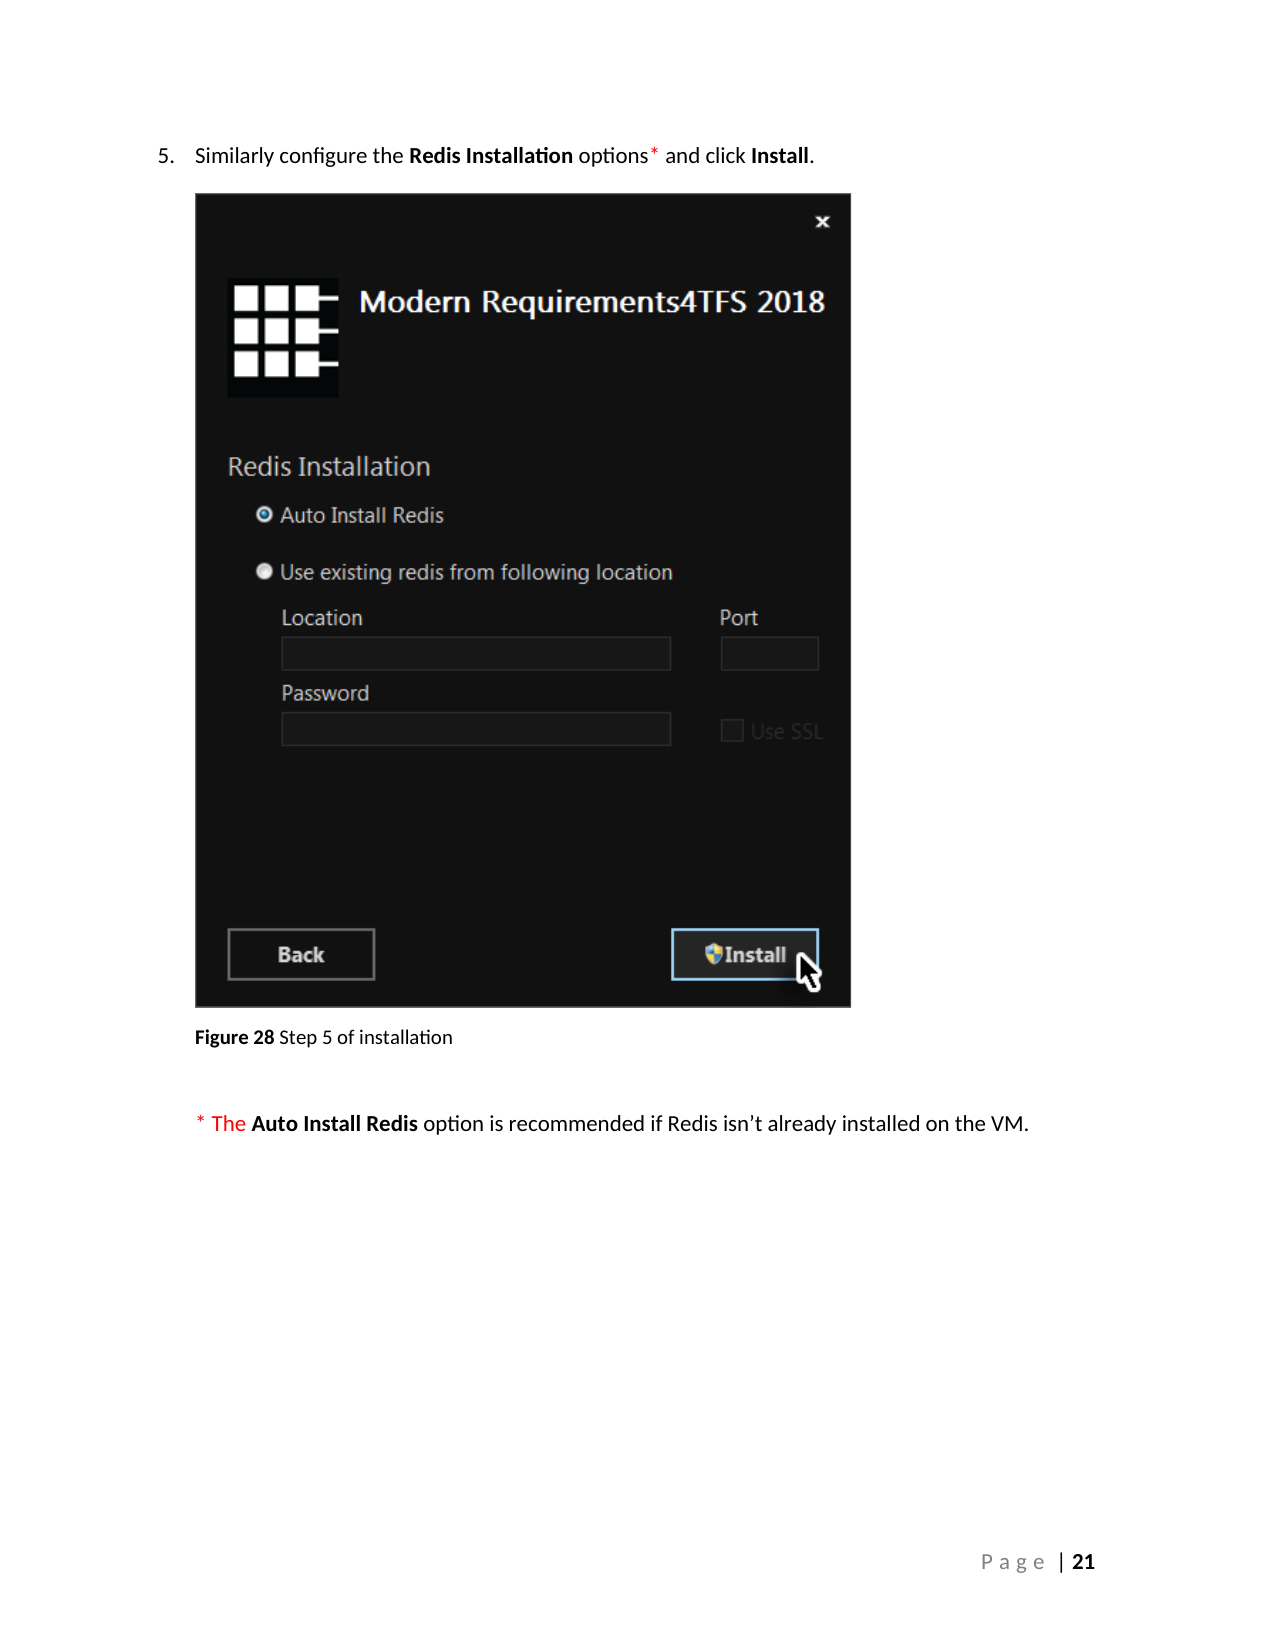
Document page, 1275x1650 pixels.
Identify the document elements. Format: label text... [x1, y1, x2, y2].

text Figure 28 Step 5 of installation [195, 1024, 1125, 1050]
picture [195, 193, 852, 1008]
list Similarly configure the Redis Installation options* and click Install. [157, 141, 1125, 169]
text * The Auto Install Redis option is recommended if Redis isn’t already installed on the VM. [195, 1109, 1125, 1137]
